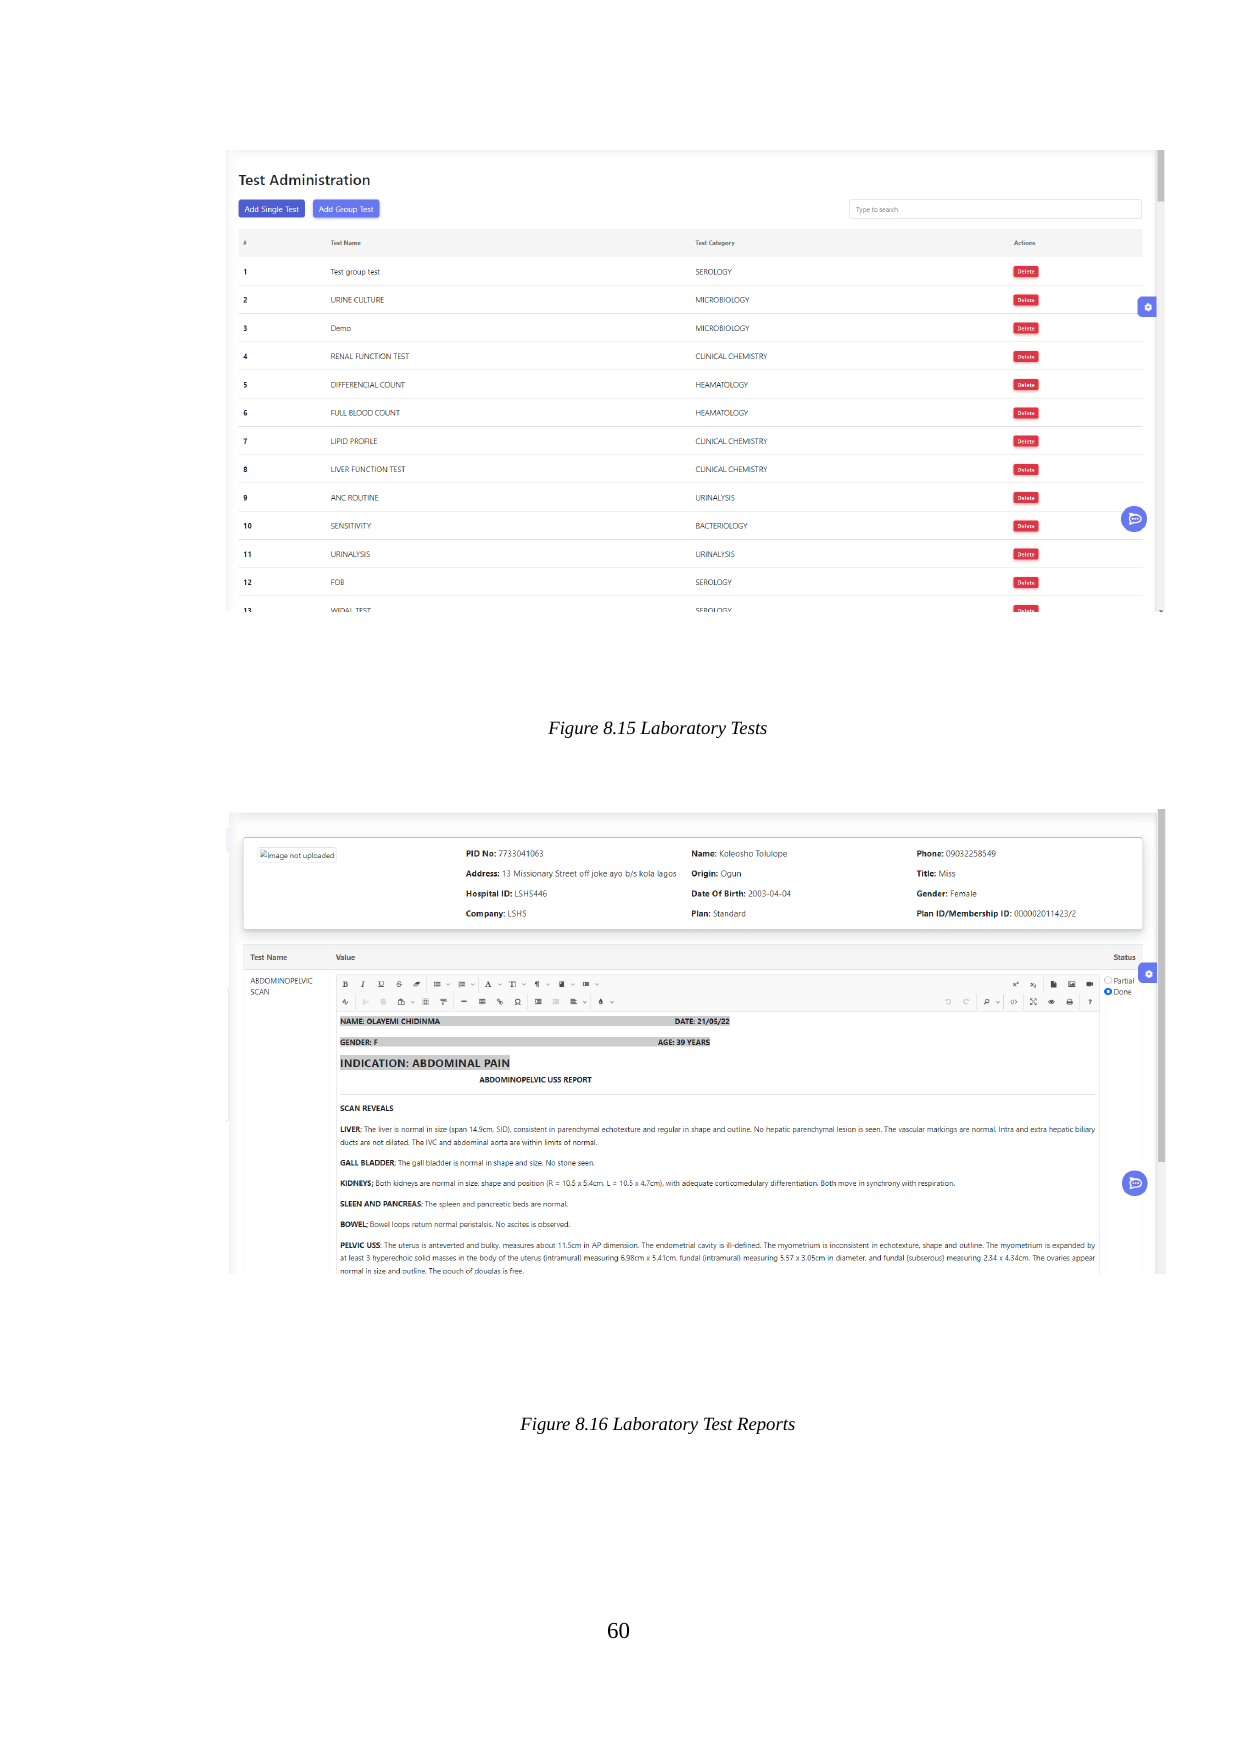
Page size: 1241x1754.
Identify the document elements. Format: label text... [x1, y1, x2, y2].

text Figure 8.16 Laboratory Test Reports [227, 1413, 1090, 1434]
picture [226, 150, 1165, 612]
picture [226, 809, 1166, 1274]
text Figure 8.15 Laboratory Tests [227, 717, 1090, 738]
